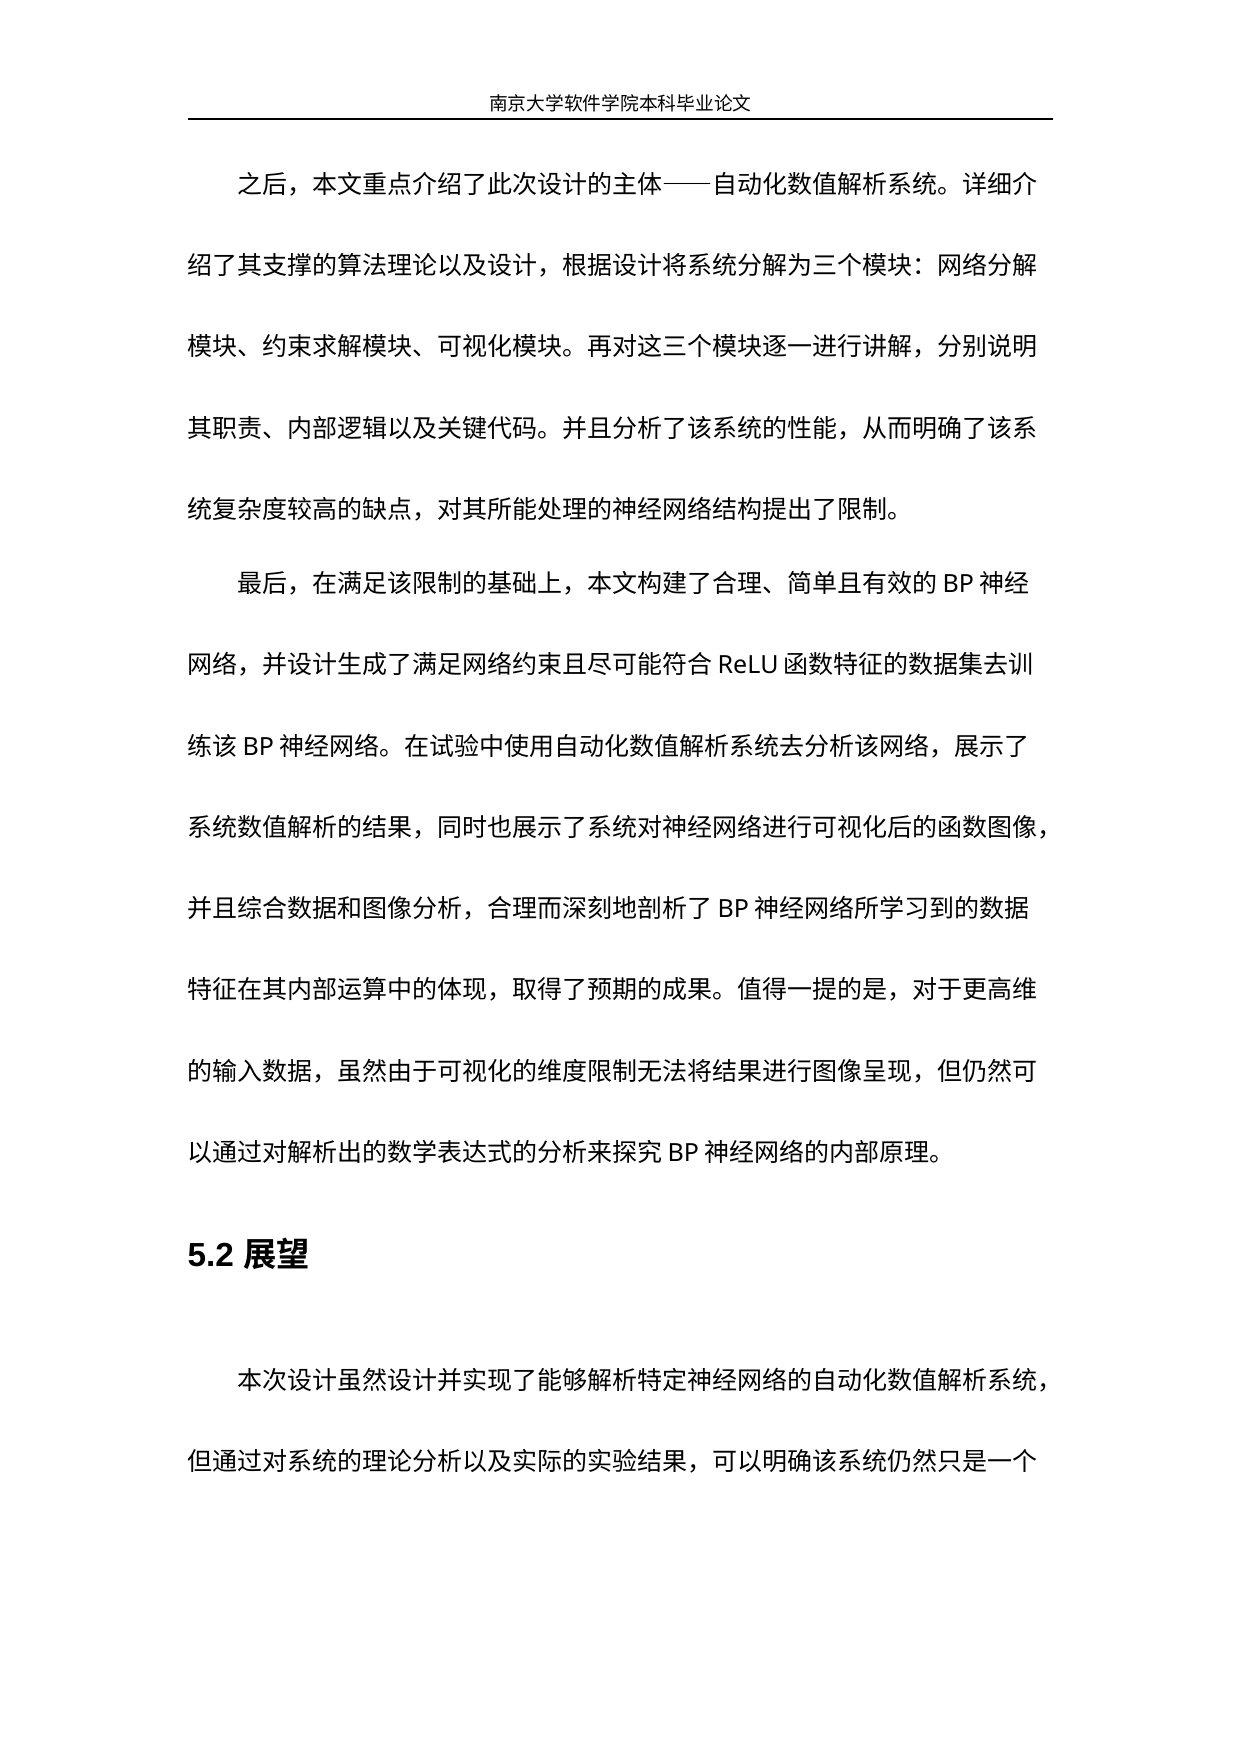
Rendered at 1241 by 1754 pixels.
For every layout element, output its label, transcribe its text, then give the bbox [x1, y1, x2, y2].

subtitle 5.2 展望 [187, 1219, 1053, 1284]
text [187, 1346, 1053, 1492]
text 最后，在满足该限制的基础上，本文构建了合理、简单且有效的BP神经网络，并设计生成了满足网络约束且尽可能符合ReLU函数特征的数据集去训练该BP神经网络。在试验中使用自动化数值解析系统去分析该网络，展示了系统数值解析的结果，同时也展示了系统对神经网络进行可视化后的函数图像，并且综合数据和图像分析，合理而深刻地剖析了BP神经网络所学习到的数据特征在其内部运算中的体现，取得了预期的成果。值得一提的是，对于更高维的输入数据，虽然由于可视化的维度限制无法将结果进行图像呈现，但仍然可以通过对解析出的数学表达式的分析来探究BP神经网络的内部原理。 [187, 549, 1053, 1183]
text 之后，本文重点介绍了此次设计的主体——自动化数值解析系统。详细介绍了其支撑的算法理论以及设计，根据设计将系统分解为三个模块：网络分解模块、约束求解模块、可视化模块。再对这三个模块逐一进行讲解，分别说明其职责、内部逻辑以及关键代码。并且分析了该系统的性能，从而明确了该系统复杂度较高的缺点，对其所能处理的神经网络结构提出了限制。 [187, 150, 1053, 540]
